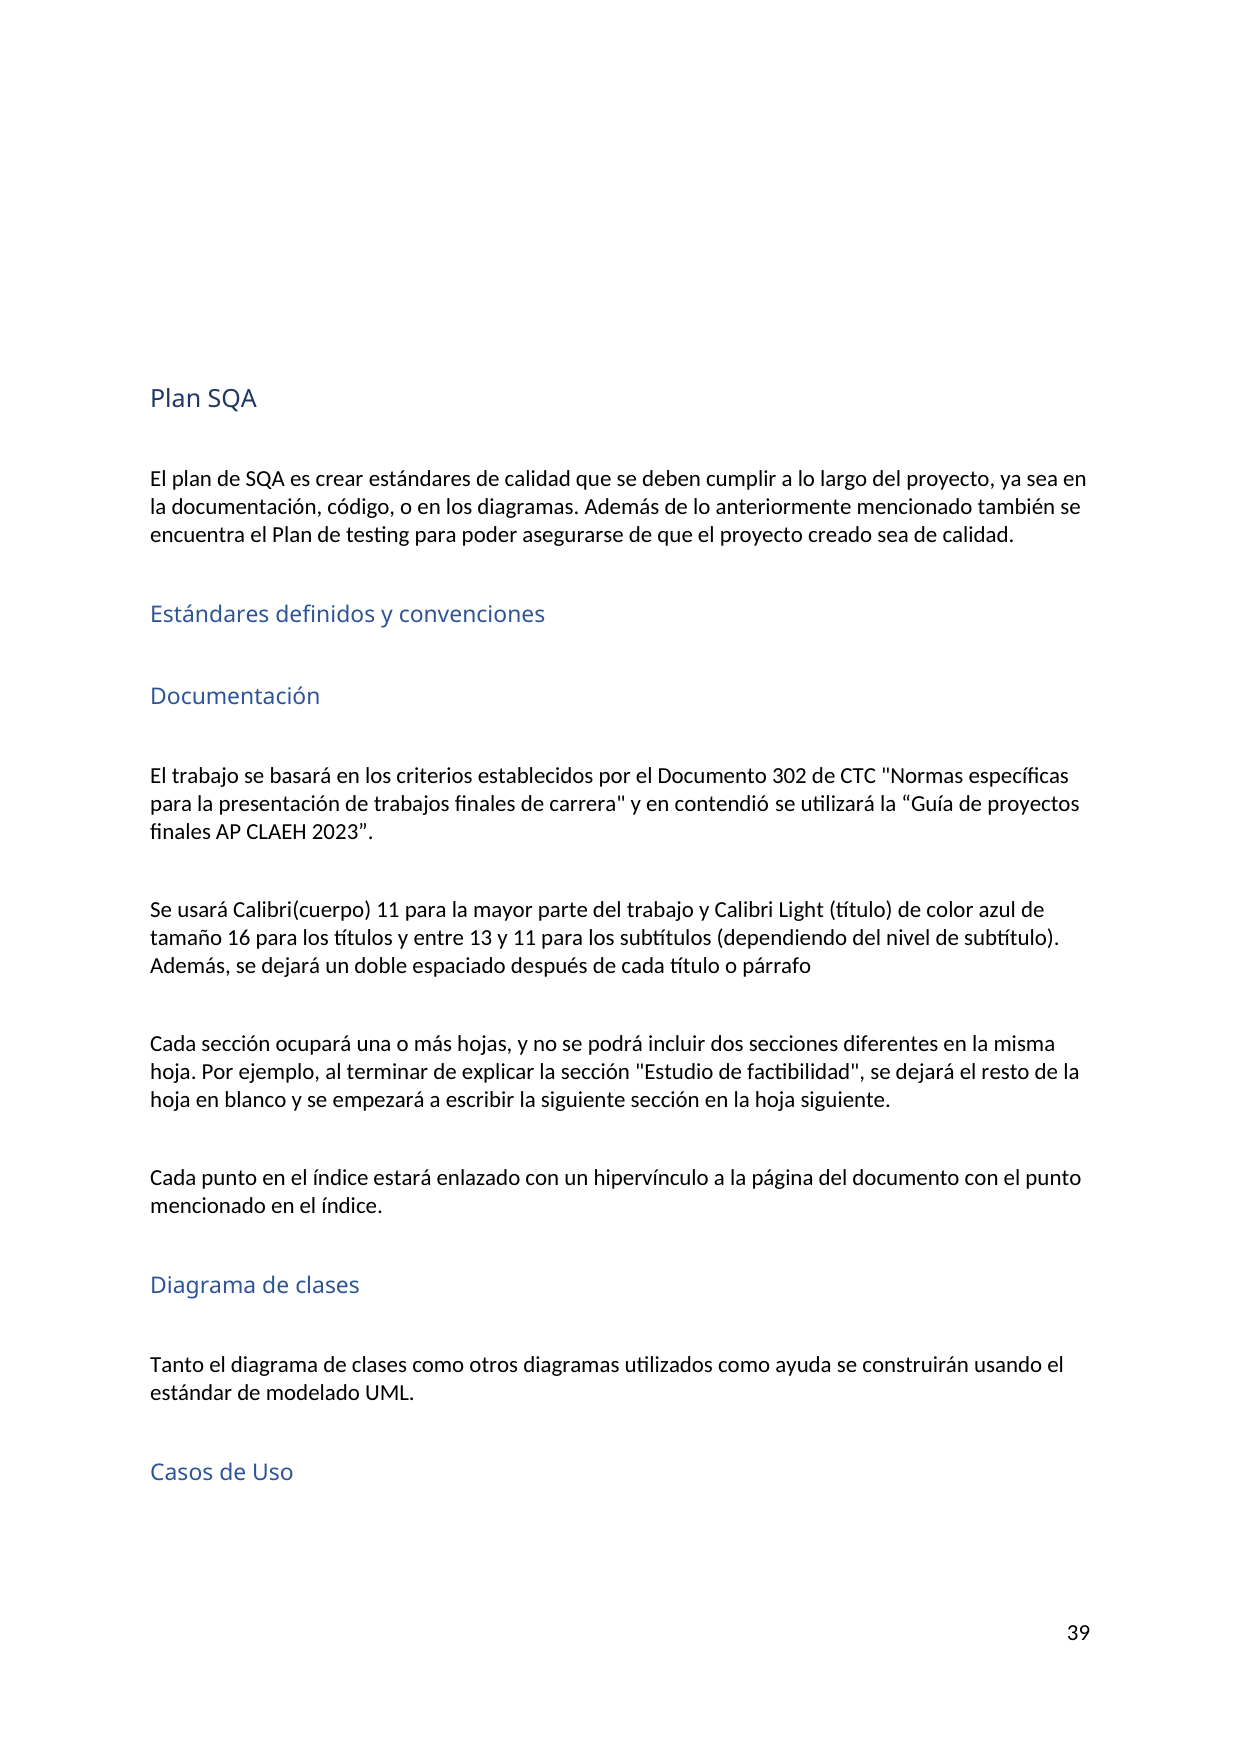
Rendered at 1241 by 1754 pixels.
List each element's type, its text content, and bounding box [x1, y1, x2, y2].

text Cada sección ocupará una o más hojas, y no se podrá incluir dos secciones diferentes en la misma hoja. Por ejemplo, al terminar de explicar la sección "Estudio de factibilidad", se dejará el resto de la hoja en blanco y se empezará a escribir la siguiente sección en la hoja siguiente. [150, 1029, 1090, 1113]
text El trabajo se basará en los criterios establecidos por el Documento 302 de CTC "Normas específicas para la presentación de trabajos finales de carrera" y en contendió se utilizará la “Guía de proyectos finales AP CLAEH 2023”. [150, 761, 1090, 845]
subtitle Documentación [150, 679, 1090, 711]
text Se usará Calibri(cuerpo) 11 para la mayor parte del trabajo y Calibri Light (título) de color azul de tamaño 16 para los títulos y entre 13 y 11 para los subtítulos (dependiendo del nivel de subtítulo). Además, se dejará un doble espaciado después de cada título o párrafo [150, 895, 1090, 979]
subtitle Casos de Uso [150, 1456, 1090, 1488]
text Tanto el diagrama de clases como otros diagramas utilizados como ayuda se construirán usando el estándar de modelado UML. [150, 1350, 1090, 1406]
subtitle Estándares definidos y convenciones [150, 598, 1090, 629]
text El plan de SQA es crear estándares de calidad que se deben cumplir a lo largo del proyecto, ya sea en la documentación, código, o en los diagramas. Además de lo anteriormente mencionado también se encuentra el Plan de testing para poder asegurarse de que el proyecto creado sea de calidad. [150, 464, 1090, 548]
subtitle Plan SQA [150, 380, 1090, 414]
text Cada punto en el índice estará enlazado con un hipervínculo a la página del documento con el punto mencionado en el índice. [150, 1163, 1090, 1219]
subtitle Diagrama de clases [150, 1269, 1090, 1300]
